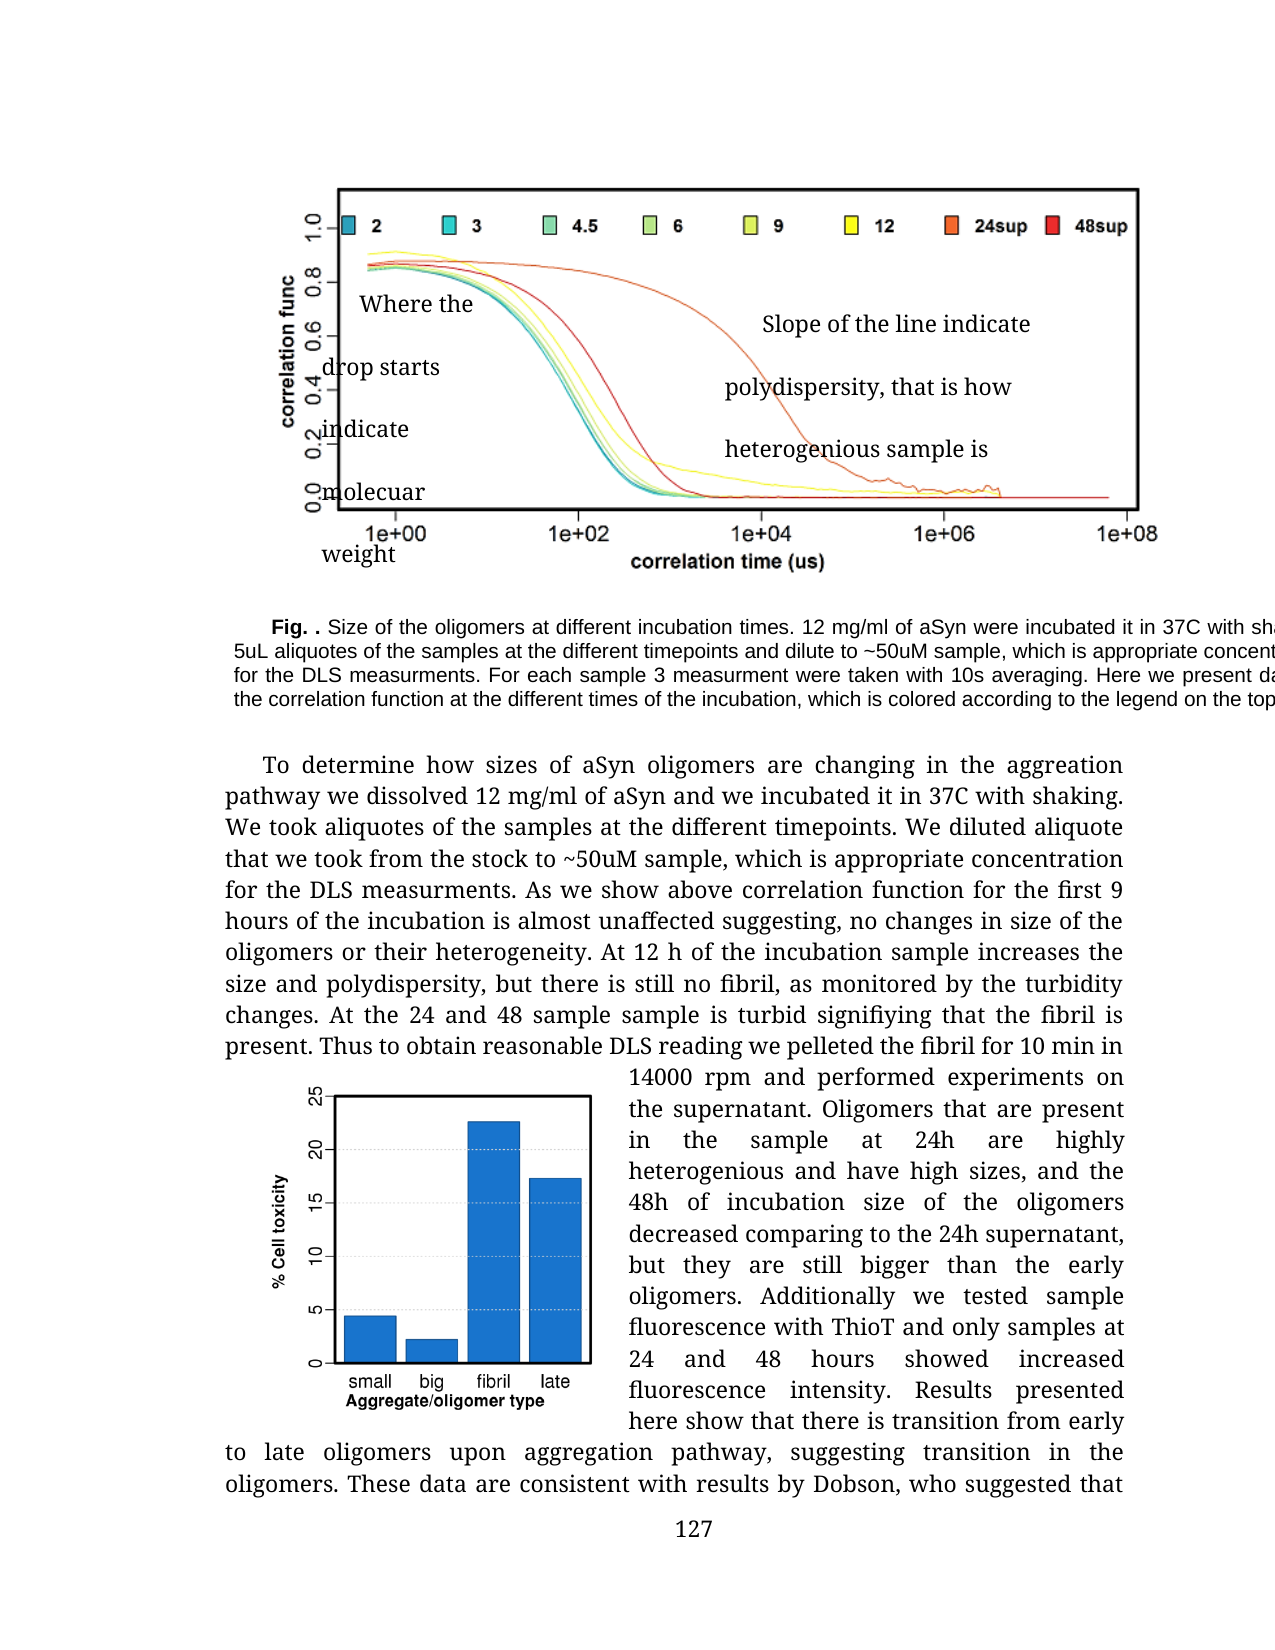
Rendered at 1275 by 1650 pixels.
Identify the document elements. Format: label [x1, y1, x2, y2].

text [225, 608, 1125, 1499]
picture [262, 150, 1163, 583]
picture [236, 1063, 610, 1437]
